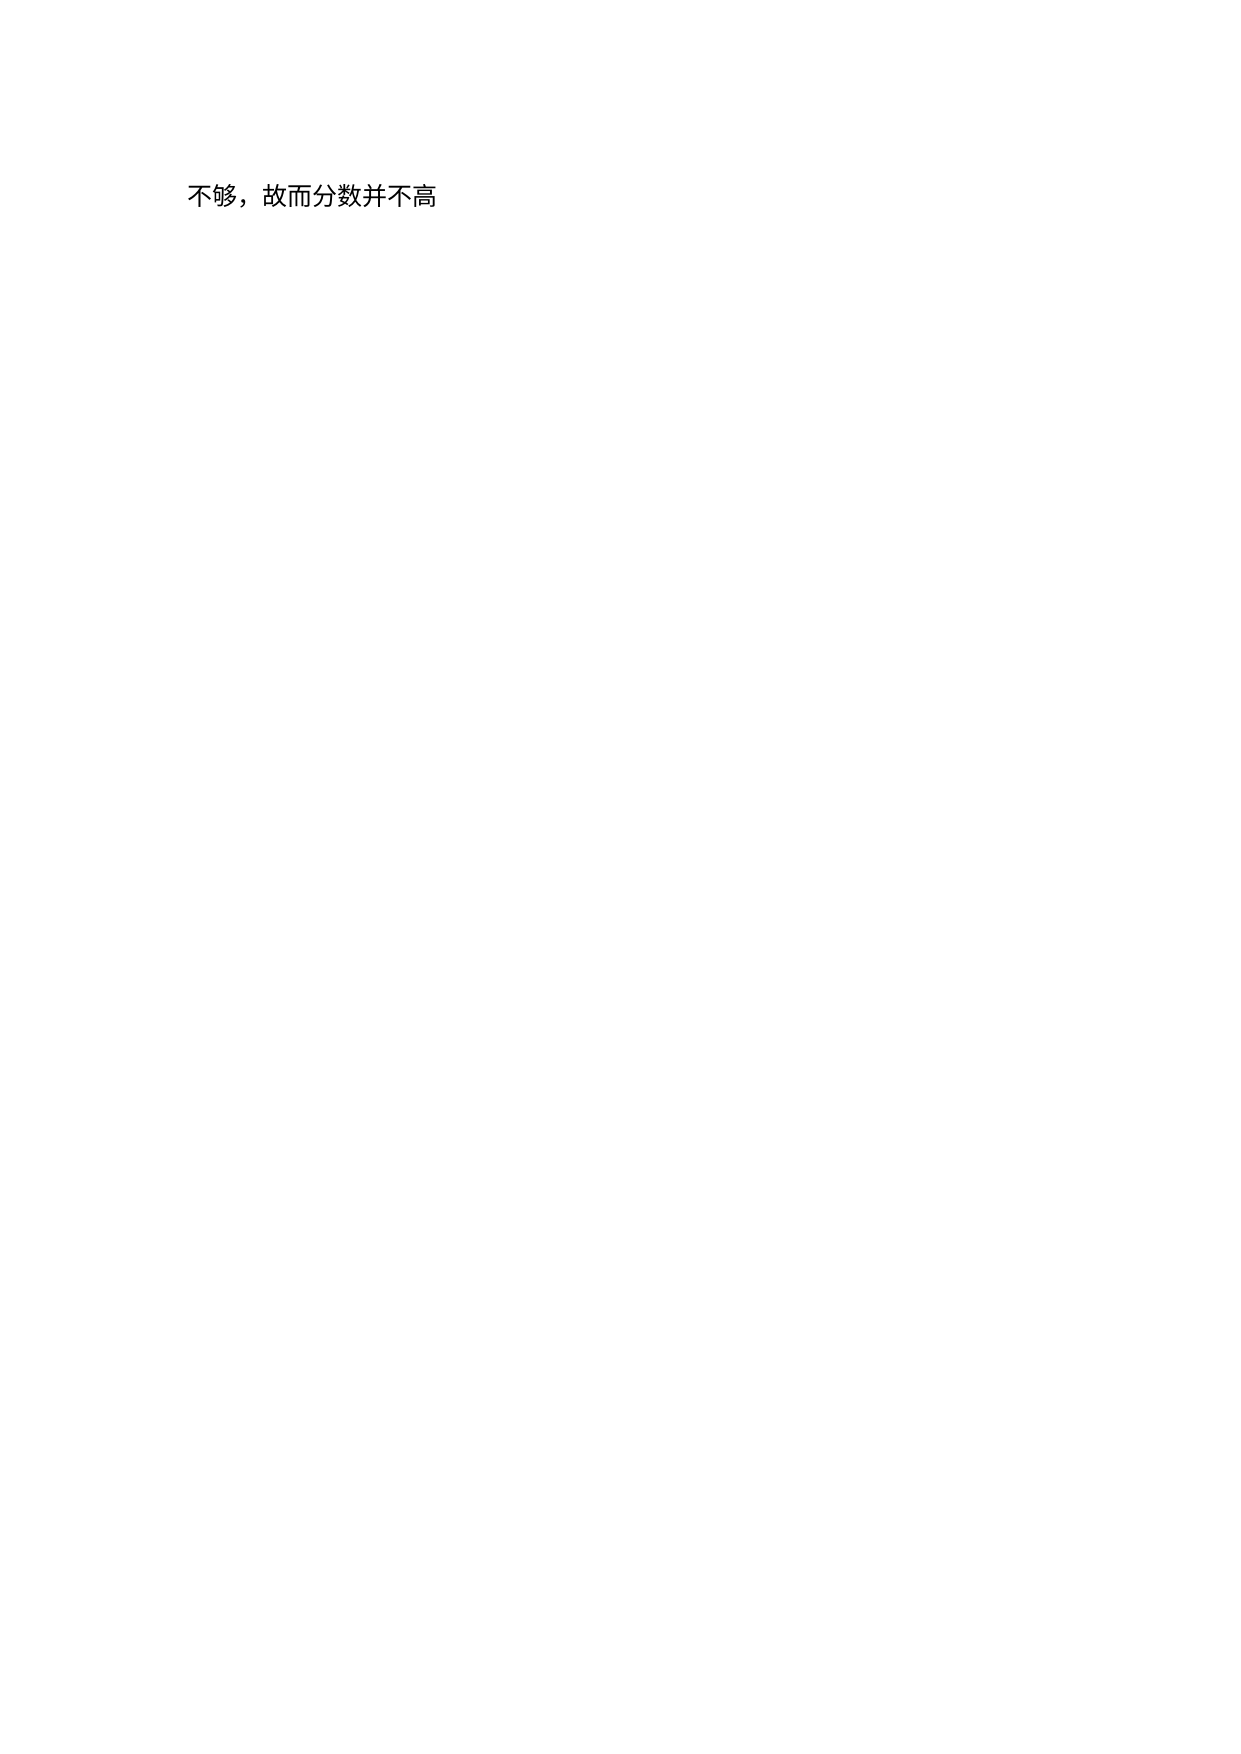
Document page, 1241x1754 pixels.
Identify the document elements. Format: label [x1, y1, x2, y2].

text [187, 162, 1053, 227]
